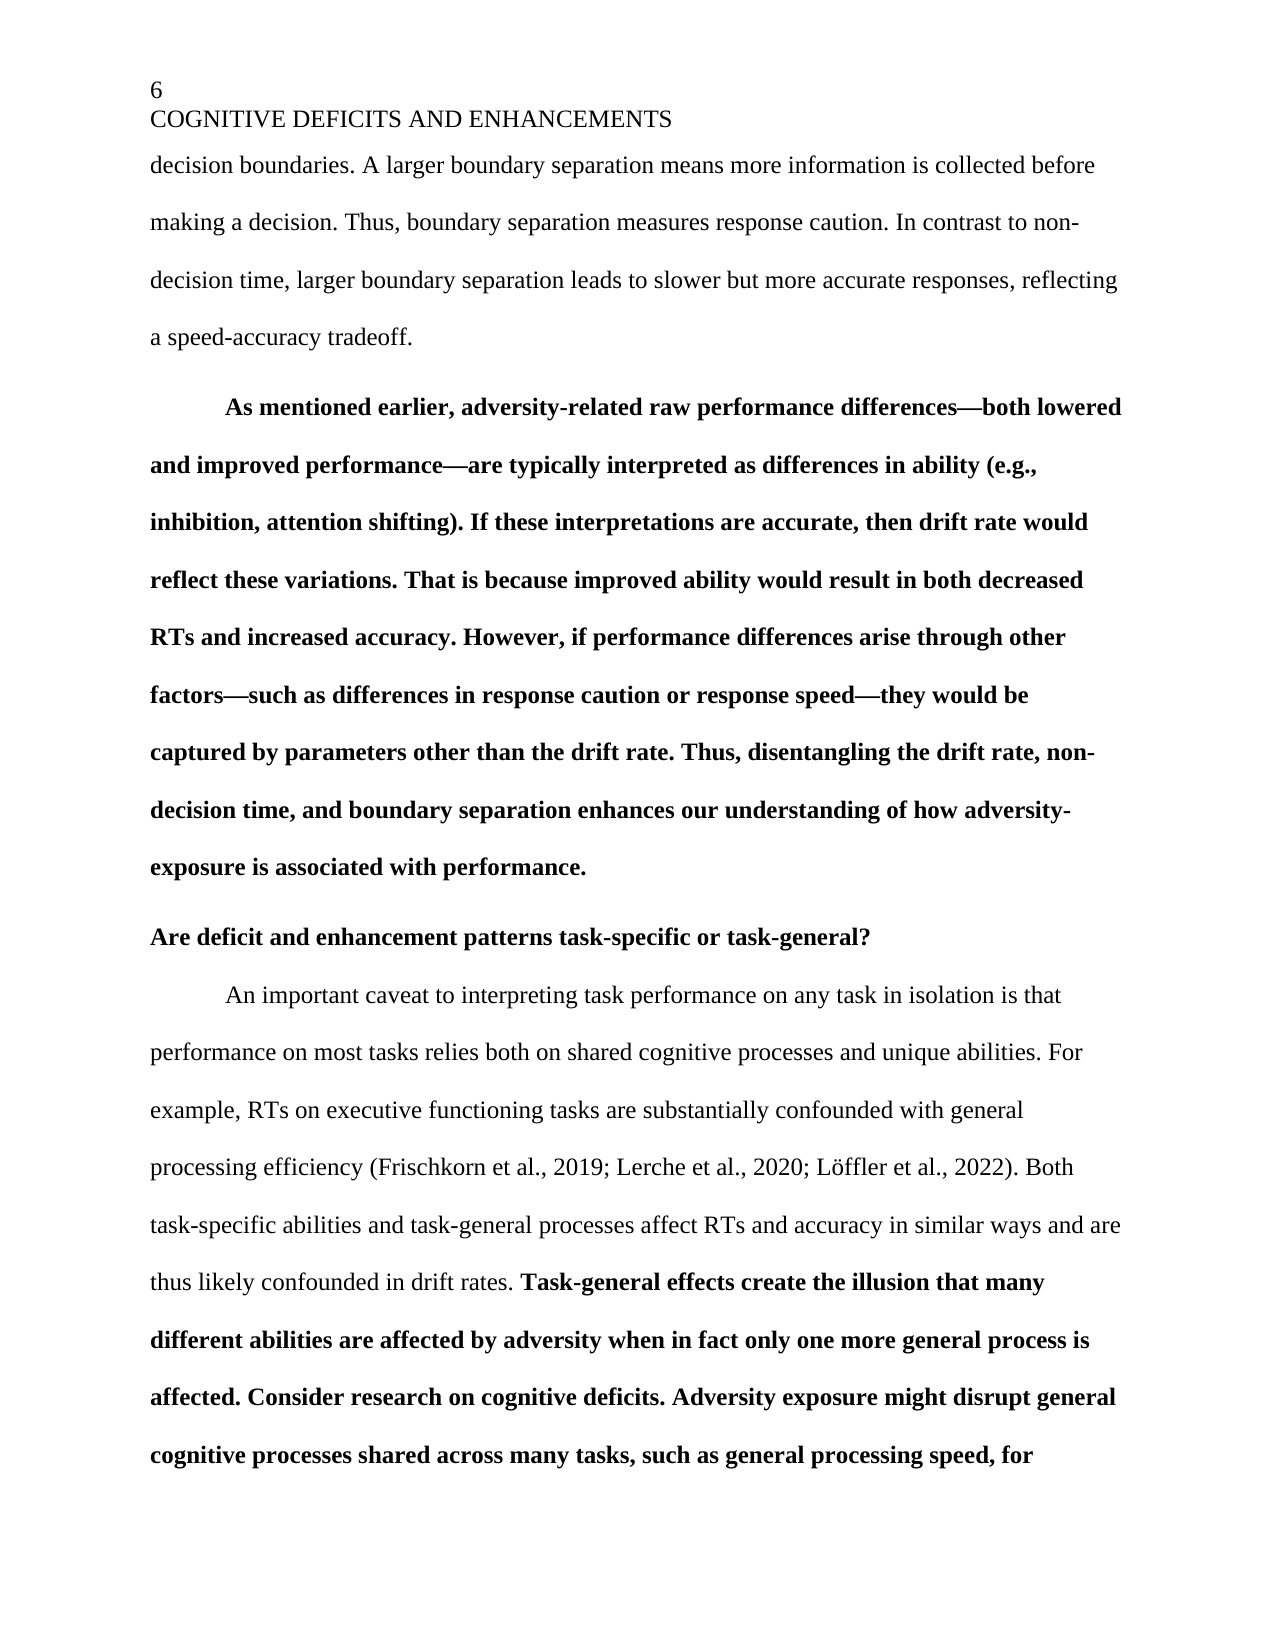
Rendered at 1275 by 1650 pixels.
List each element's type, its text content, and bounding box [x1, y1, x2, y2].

text As mentioned earlier, adversity-related raw performance differences—both lowered and improved performance—are typically interpreted as differences in ability (e.g., inhibition, attention shifting). If these interpretations are accurate, then drift rate would reflect these variations. That is because improved ability would result in both decreased RTs and increased accuracy. However, if performance differences arise through other factors—such as differences in response caution or response speed—they would be captured by parameters other than the drift rate. Thus, disentangling the drift rate, non-decision time, and boundary separation enhances our understanding of how adversity-exposure is associated with performance. [150, 392, 1125, 881]
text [150, 980, 1125, 1469]
subtitle Are deficit and enhancement patterns task-specific or task-general? [150, 922, 1125, 951]
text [150, 150, 1125, 351]
